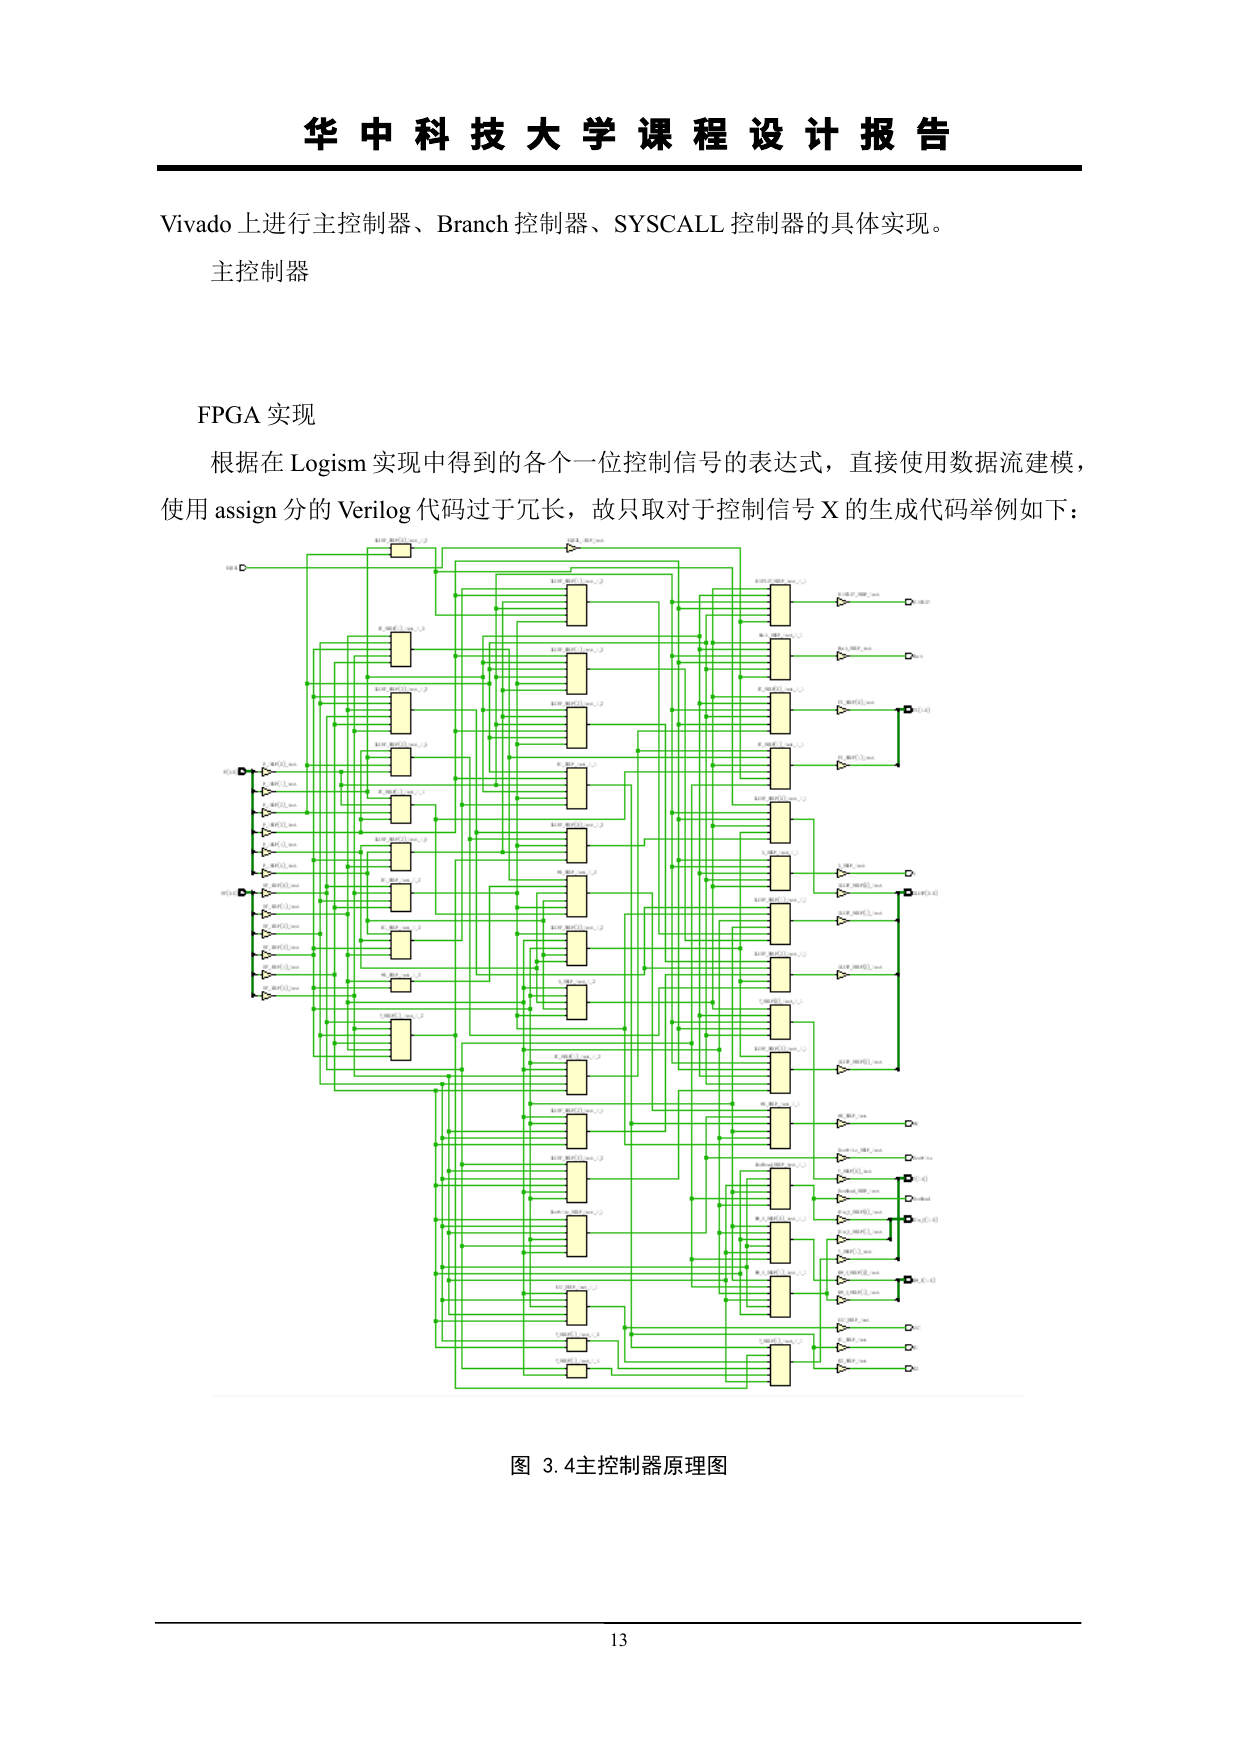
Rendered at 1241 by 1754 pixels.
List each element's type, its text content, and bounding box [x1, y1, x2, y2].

picture [212, 533, 1025, 1397]
text 根据在Logism实现中得到的各个一位控制信号的表达式，直接使用数据流建模，使用assign分的Verilog代码过于冗长，故只取对于控制信号X的生成代码举例如下： [159, 437, 1075, 533]
text 主控制器 [159, 246, 1104, 294]
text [159, 198, 1075, 246]
list FPGA实现 [159, 390, 1078, 437]
